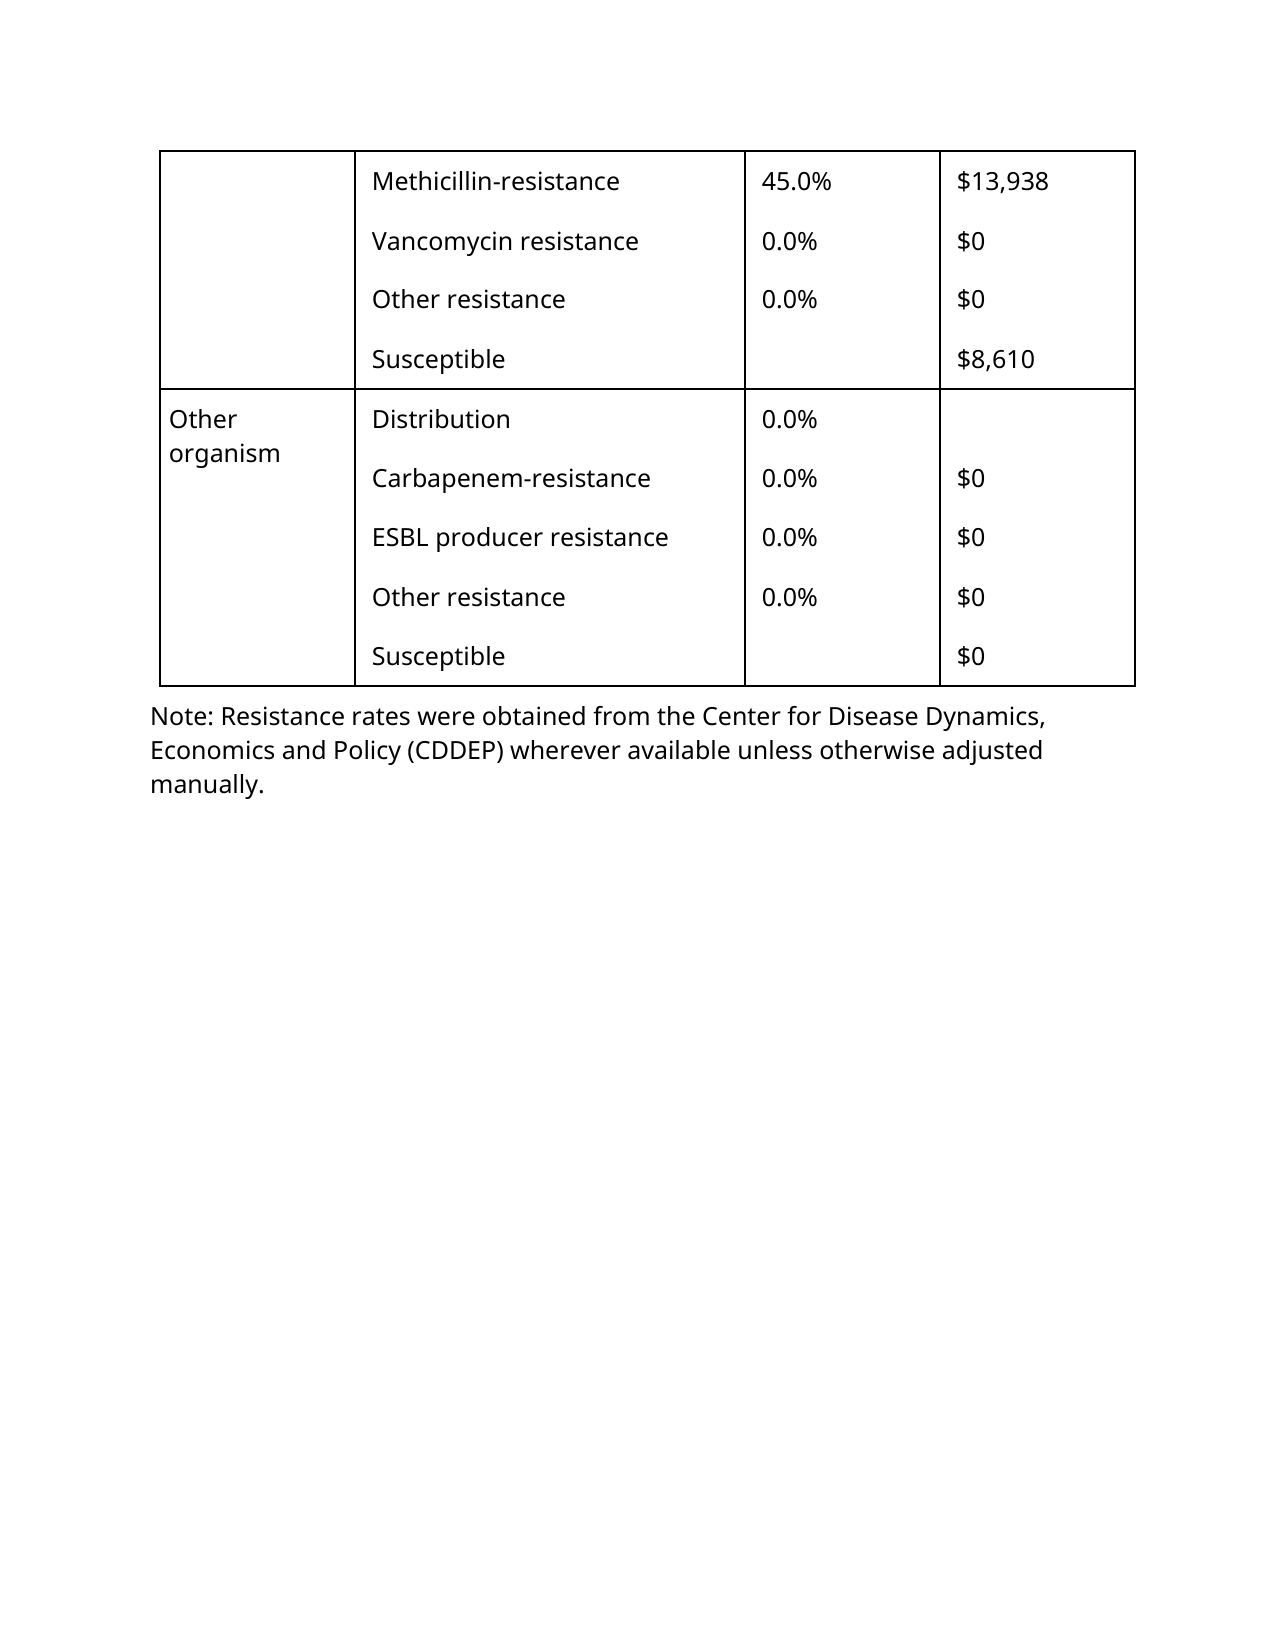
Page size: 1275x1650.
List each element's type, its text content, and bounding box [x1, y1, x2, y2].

table_cell [746, 390, 939, 685]
table_cell [941, 390, 1134, 685]
table_cell [941, 152, 1134, 388]
table_cell [356, 390, 744, 685]
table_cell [161, 152, 354, 388]
table_cell [356, 152, 744, 388]
table_cell [746, 152, 939, 388]
table_cell Other organism [161, 390, 354, 685]
text Note: Resistance rates were obtained from the Center for Disease Dynamics, Economics and Policy (CDDEP) wherever available unless otherwise adjusted manually. [150, 699, 1125, 801]
